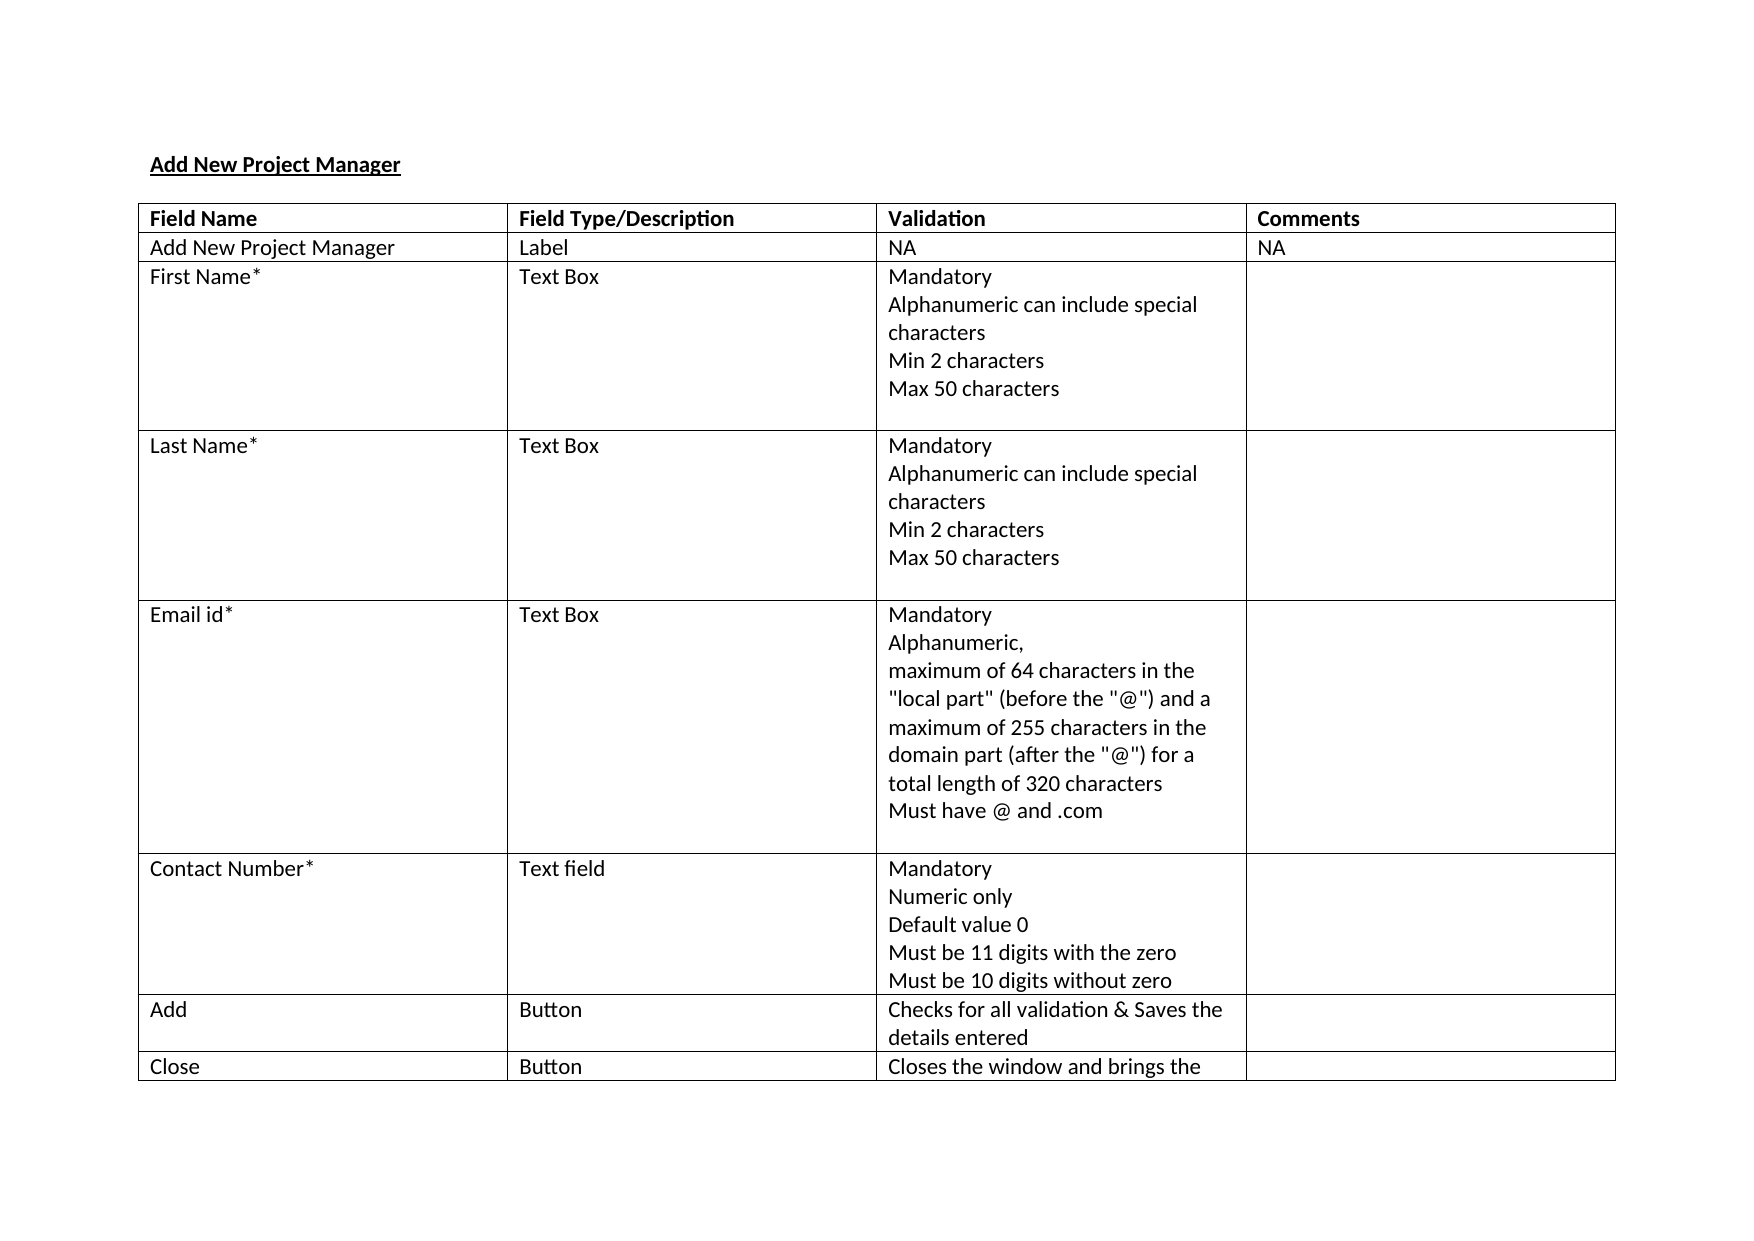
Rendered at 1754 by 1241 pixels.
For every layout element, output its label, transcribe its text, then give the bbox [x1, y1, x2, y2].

table_header Comments [1247, 204, 1615, 232]
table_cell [877, 1052, 1246, 1080]
table_cell Text field [508, 854, 876, 994]
table_cell NA [877, 233, 1246, 261]
table_cell [1247, 995, 1615, 1051]
table_cell Text Box [508, 601, 876, 853]
table_header Field Type/Description [508, 204, 876, 232]
table_cell [1247, 262, 1615, 430]
table_cell Mandatory Numeric only Default value 0 Must be 11 digits with the zero Must be 10 digits without zero [877, 854, 1246, 994]
table_cell [1247, 1052, 1615, 1080]
table_cell Button [508, 995, 876, 1051]
table_cell [1247, 854, 1615, 994]
table_header Validation [877, 204, 1246, 232]
table_cell First Name* [139, 262, 507, 430]
text Add New Project Manager [150, 150, 1604, 178]
table_cell Label [508, 233, 876, 261]
table_cell [1247, 601, 1615, 853]
table_cell Mandatory Alphanumeric can include special characters Min 2 characters Max 50 characters [877, 262, 1246, 430]
table_cell Checks for all validation & Saves the details entered [877, 995, 1246, 1051]
table_cell Mandatory Alphanumeric, maximum of 64 characters in the "local part" (before the "@") and a maximum of 255 characters in the domain part (after the "@") for a total length of 320 characters Must have @ and .com [877, 601, 1246, 853]
table_cell NA [1247, 233, 1615, 261]
table_cell Button [508, 1052, 876, 1080]
table_header Field Name [139, 204, 507, 232]
table_cell Mandatory Alphanumeric can include special characters Min 2 characters Max 50 characters [877, 431, 1246, 599]
table_cell Last Name* [139, 431, 507, 599]
table_cell Text Box [508, 431, 876, 599]
table_cell Add New Project Manager [139, 233, 507, 261]
table_cell [1247, 431, 1615, 599]
table_cell Add [139, 995, 507, 1051]
table_cell Text Box [508, 262, 876, 430]
table_cell Contact Number* [139, 854, 507, 994]
table_cell Email id* [139, 601, 507, 853]
table_cell Close [139, 1052, 507, 1080]
